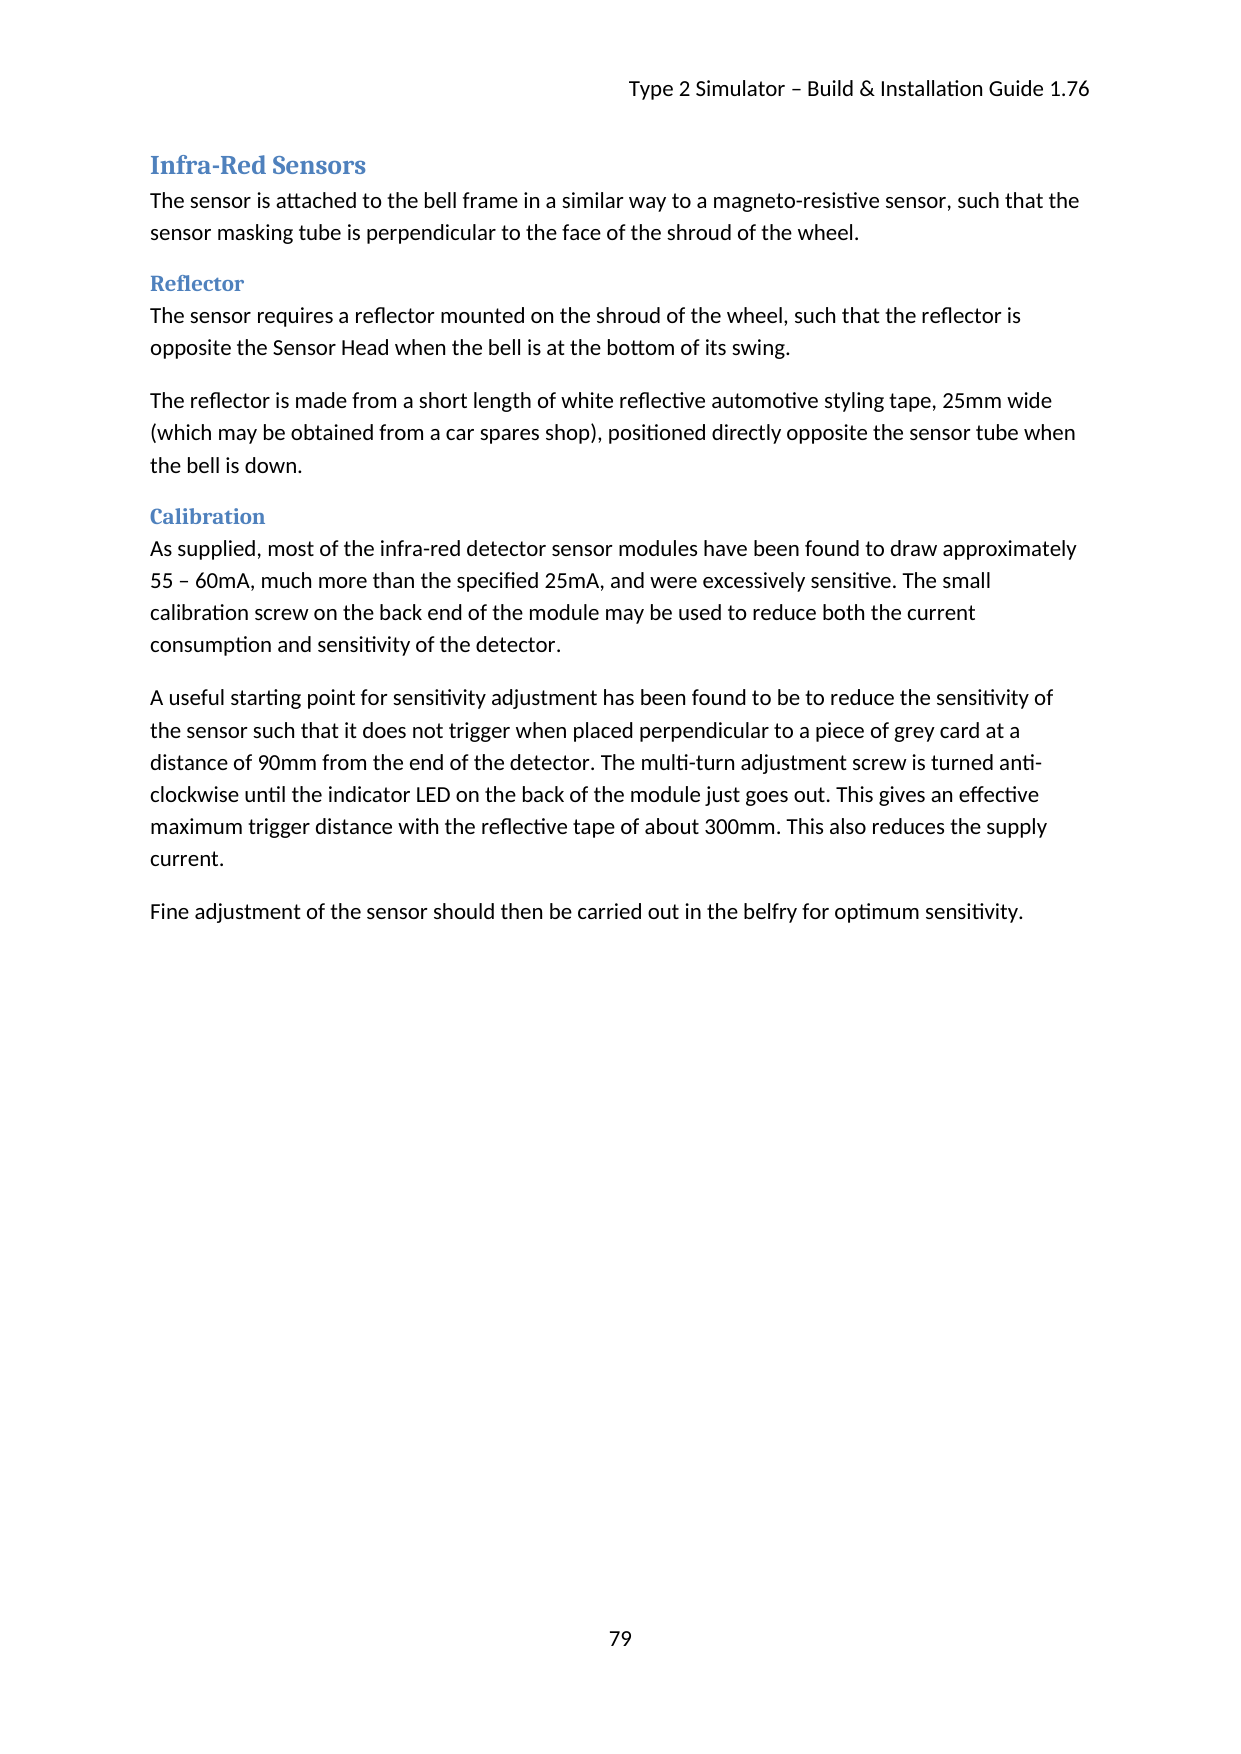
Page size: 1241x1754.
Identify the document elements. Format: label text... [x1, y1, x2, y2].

text A useful starting point for sensitivity adjustment has been found to be to reduce the sensitivity of the sensor such that it does not trigger when placed perpendicular to a piece of grey card at a distance of 90mm from the end of the detector. The multi-turn adjustment screw is turned anti-clockwise until the indicator LED on the back of the module just goes out. This gives an effective maximum trigger distance with the reflective tape of about 300mm. This also reduces the supply current. [150, 683, 1090, 872]
text The reflector is made from a short length of white reflective automotive styling tape, 25mm wide (which may be obtained from a car spares shop), positioned directly opposite the sensor tube when the bell is down. [150, 386, 1090, 479]
subtitle Reflector [150, 271, 1090, 297]
subtitle Infra-Red Sensors [150, 150, 1090, 181]
subtitle Calibration [150, 504, 1090, 530]
text As supplied, most of the infra-red detector sensor modules have been found to draw approximately 55 – 60mA, much more than the specified 25mA, and were excessively sensitive. The small calibration screw on the back end of the module may be used to reduce both the current consumption and sensitivity of the detector. [150, 534, 1090, 658]
text The sensor is attached to the bell frame in a similar way to a magneto-resistive sensor, such that the sensor masking tube is perpendicular to the face of the shroud of the wheel. [150, 186, 1090, 246]
text The sensor requires a reflector mounted on the shroud of the wheel, such that the reflector is opposite the Sensor Head when the bell is at the bottom of its swing. [150, 301, 1090, 361]
text Fine adjustment of the sensor should then be carried out in the belfry for optimum sensitivity. [150, 897, 1090, 926]
